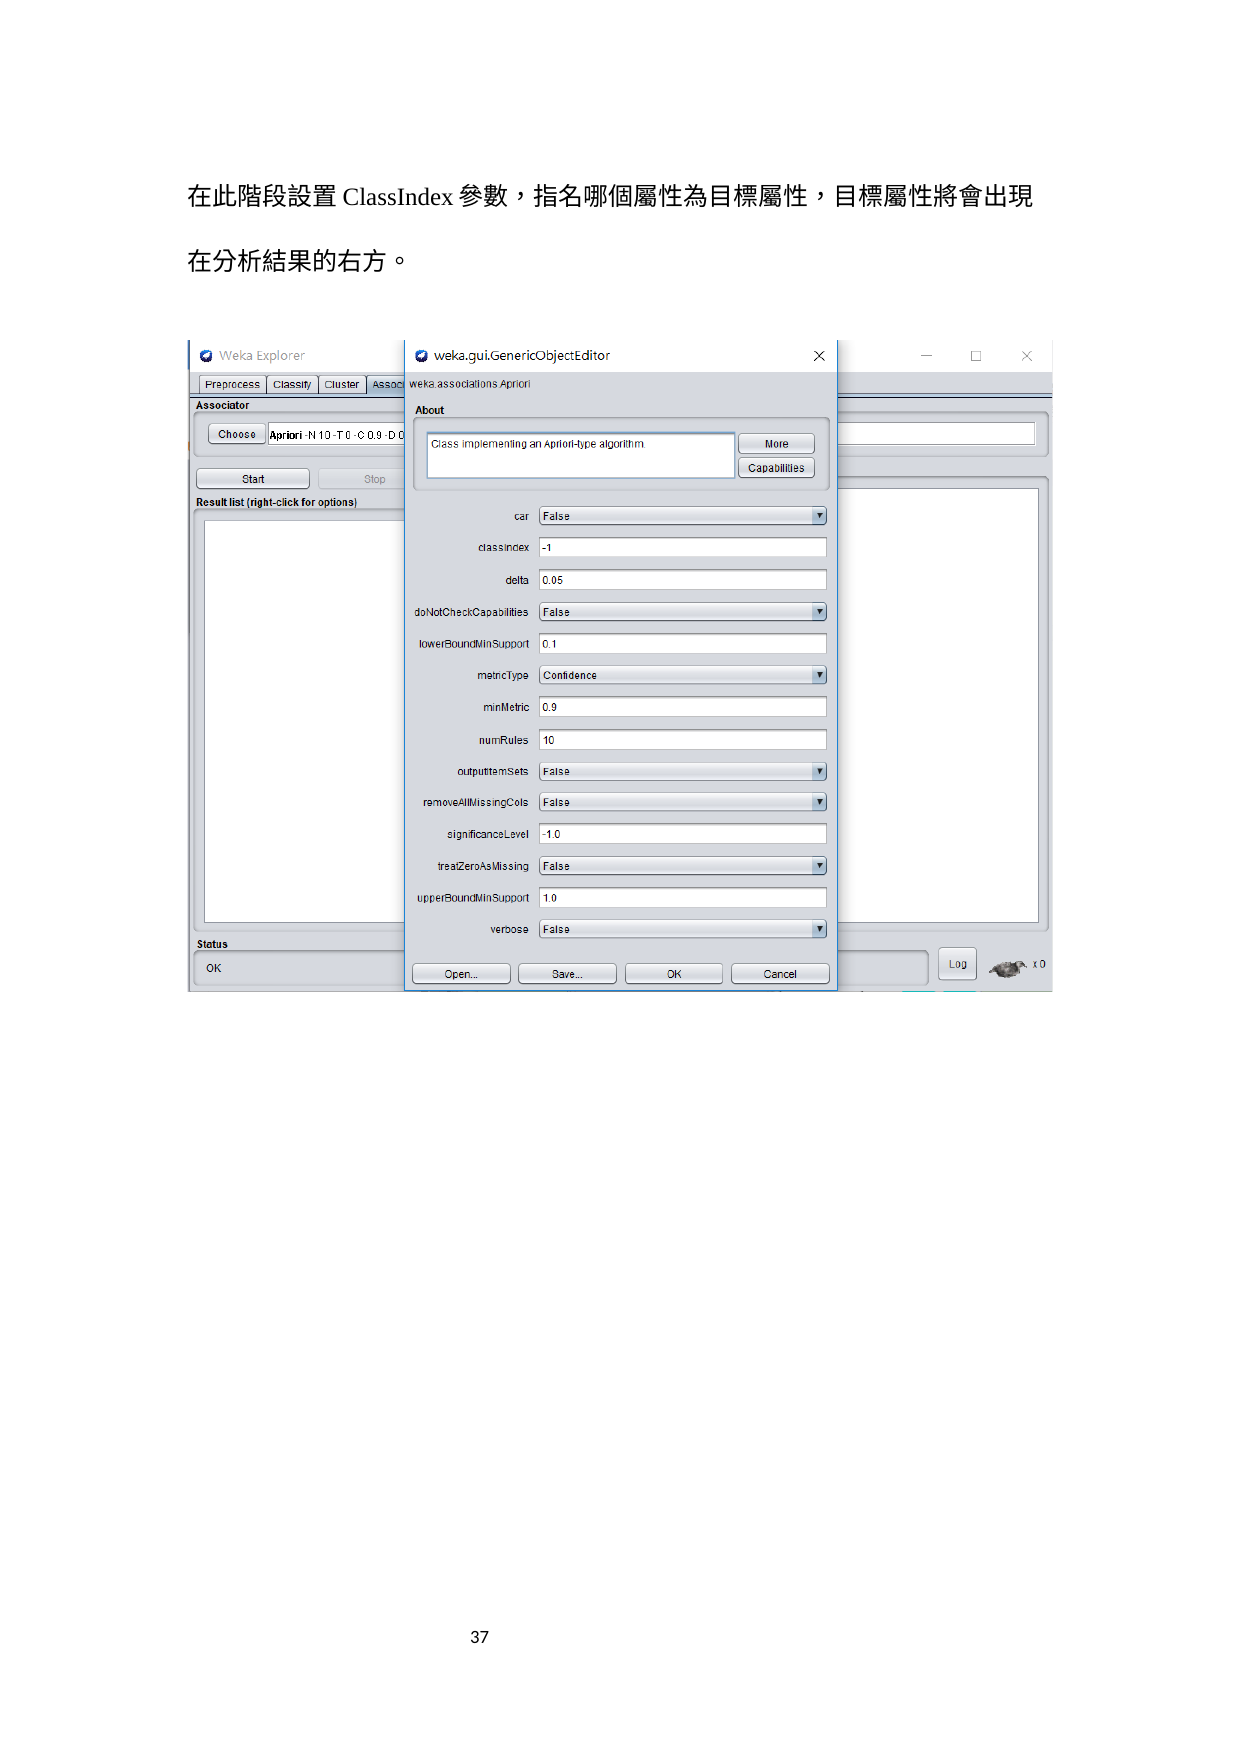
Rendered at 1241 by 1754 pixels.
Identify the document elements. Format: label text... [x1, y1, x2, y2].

list 在此階段設置ClassIndex參數，指名哪個屬性為目標屬性，目標屬性將會出現在分析結果的右方。 [187, 162, 1053, 292]
picture [187, 340, 1053, 992]
